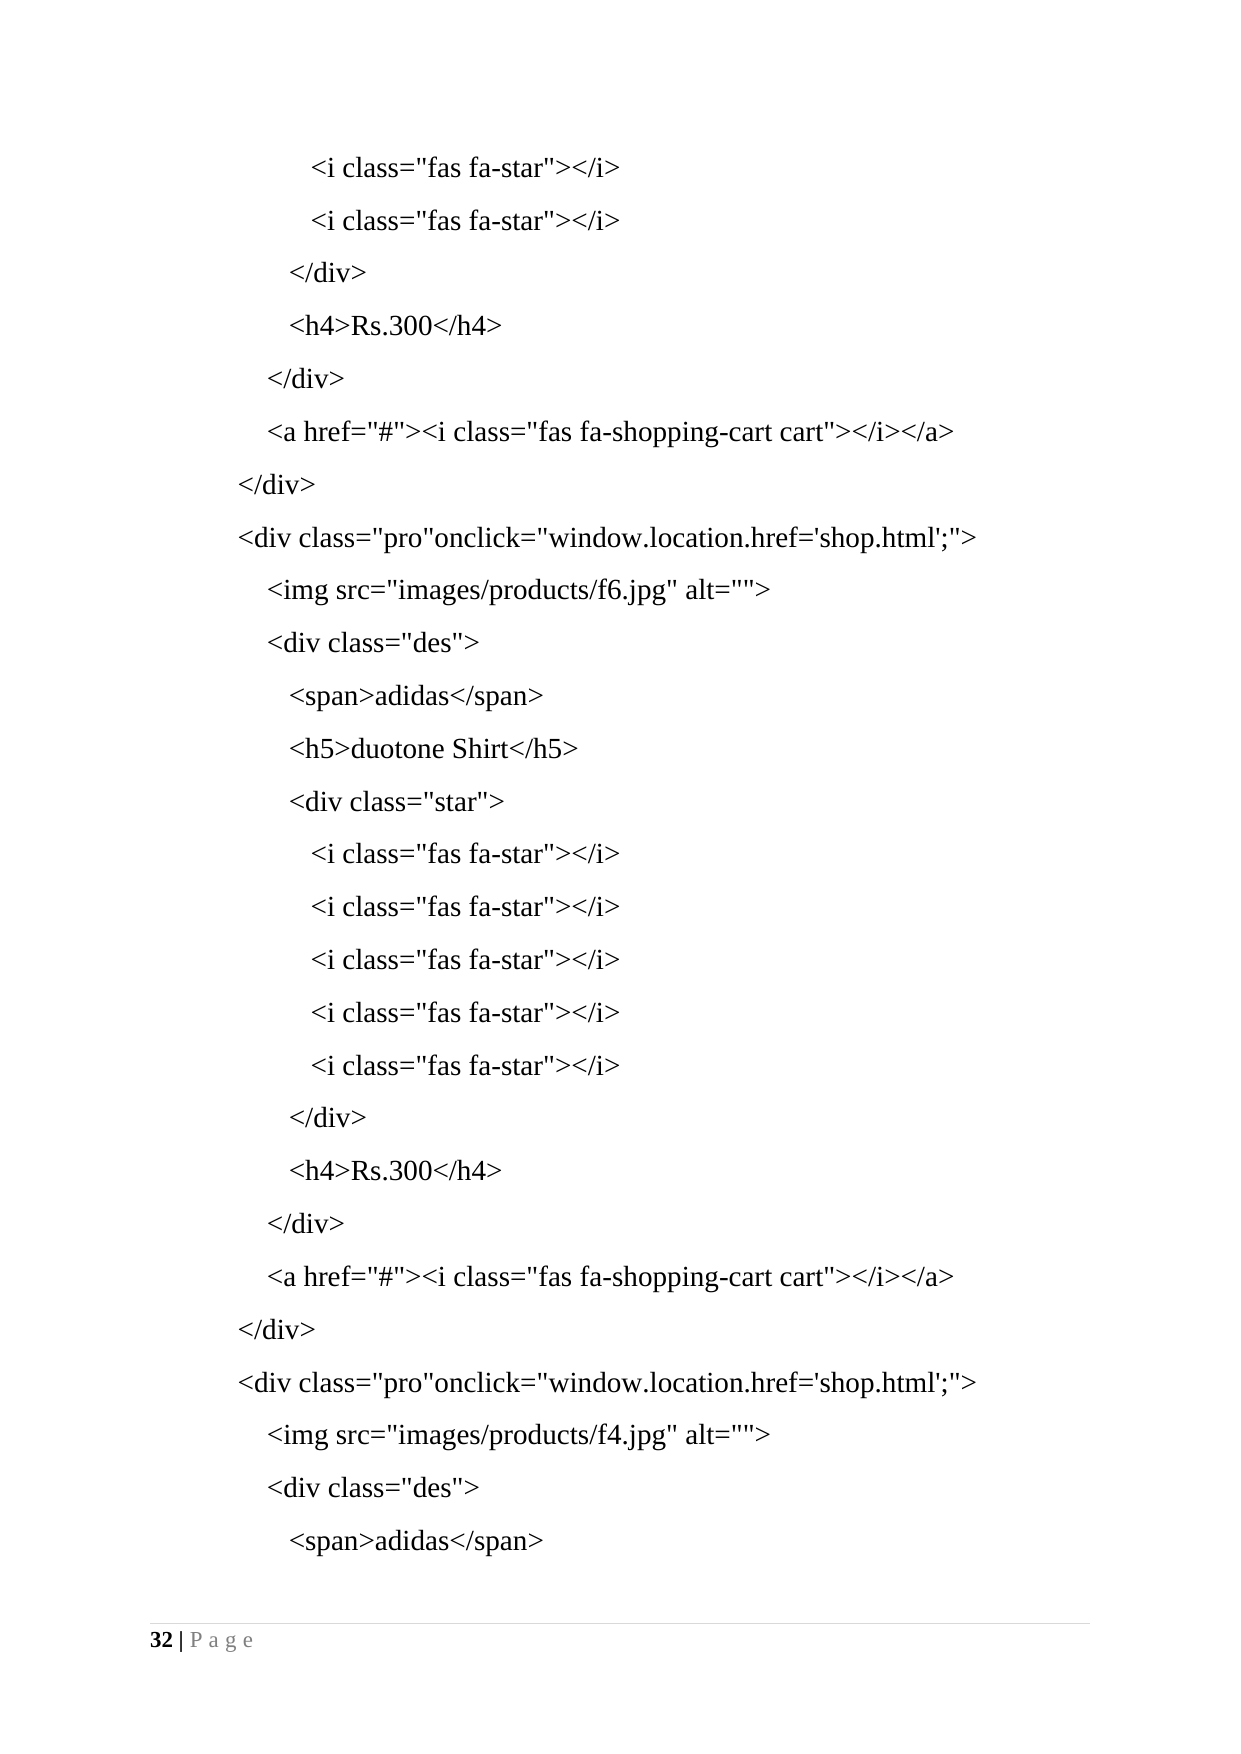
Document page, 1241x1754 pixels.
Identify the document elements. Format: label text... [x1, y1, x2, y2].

text <h5>duotone Shirt</h5> [150, 731, 1090, 764]
text </div> [150, 361, 1090, 395]
text </div> [150, 256, 1090, 289]
text <i class="fas fa-star"></i> [150, 942, 1090, 976]
text <div class="pro"onclick="window.location.href='shop.html';"> [150, 520, 1090, 553]
text <i class="fas fa-star"></i> [150, 1048, 1090, 1081]
text <i class="fas fa-star"></i> [150, 995, 1090, 1028]
text </div> [150, 467, 1090, 500]
text <span>adidas</span> [150, 1523, 1090, 1557]
text <h4>Rs.300</h4> [150, 308, 1090, 342]
text <i class="fas fa-star"></i> [150, 203, 1090, 236]
text <h4>Rs.300</h4> [150, 1153, 1090, 1187]
text <div class="pro"onclick="window.location.href='shop.html';"> [150, 1365, 1090, 1398]
text <img src="images/products/f6.jpg" alt=""> [150, 572, 1090, 606]
text <i class="fas fa-star"></i> [150, 889, 1090, 923]
text <img src="images/products/f4.jpg" alt=""> [150, 1417, 1090, 1451]
text <div class="des"> [150, 1470, 1090, 1504]
text </div> [150, 1312, 1090, 1345]
text </div> [150, 1206, 1090, 1240]
text <a href="#"><i class="fas fa-shopping-cart cart"></i></a> [150, 1259, 1090, 1293]
text <span>adidas</span> [150, 678, 1090, 712]
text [150, 150, 1090, 183]
text <a href="#"><i class="fas fa-shopping-cart cart"></i></a> [150, 414, 1090, 448]
text </div> [150, 1101, 1090, 1134]
text <div class="star"> [150, 784, 1090, 817]
text <div class="des"> [150, 625, 1090, 659]
text <i class="fas fa-star"></i> [150, 837, 1090, 870]
